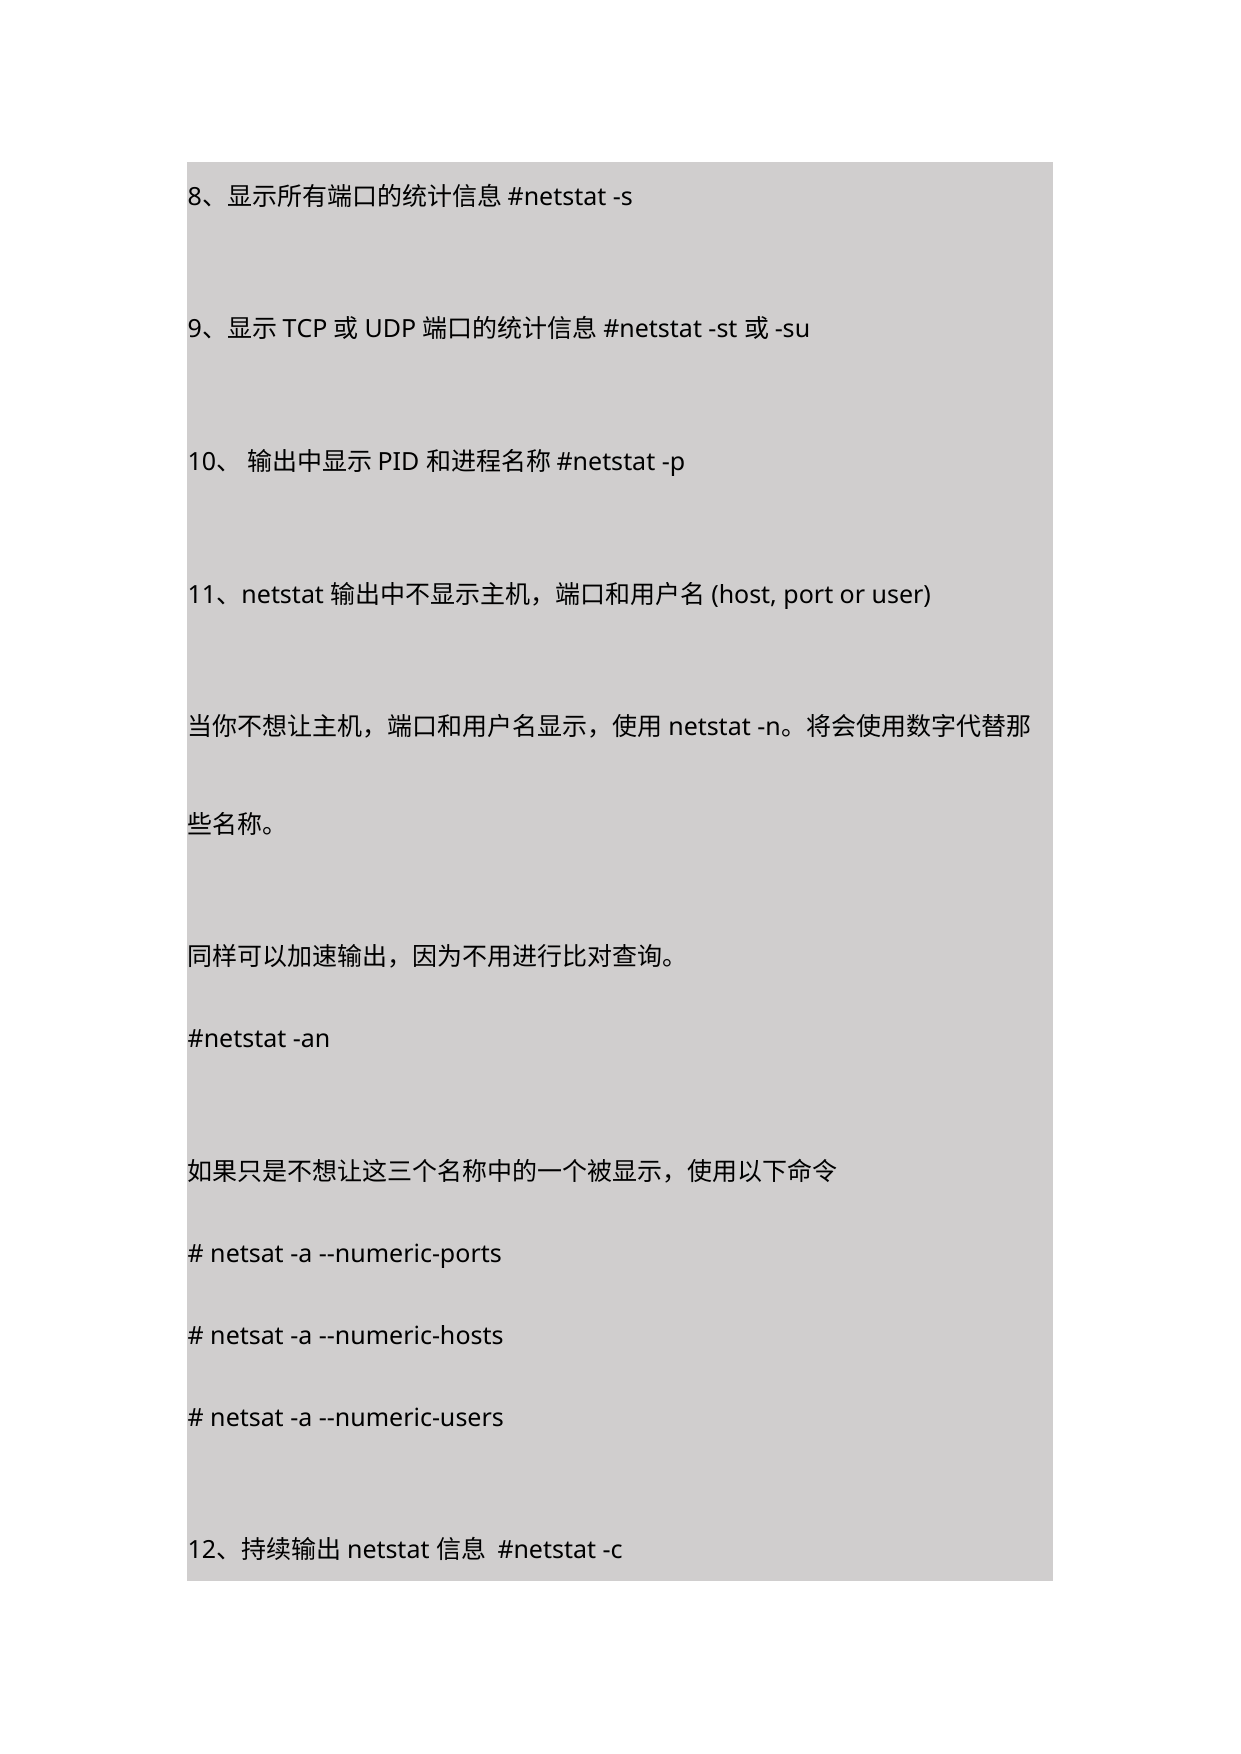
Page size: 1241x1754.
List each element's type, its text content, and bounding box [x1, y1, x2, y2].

text 当你不想让主机，端口和用户名显示，使用 netstat -n。将会使用数字代替那些名称。 [187, 692, 1053, 855]
text 同样可以加速输出，因为不用进行比对查询。 [187, 922, 1053, 987]
text # netsat -a --numeric-hosts [187, 1302, 1053, 1367]
text 12、持续输出 netstat 信息 #netstat -c [187, 1516, 1053, 1581]
text 10、 输出中显示 PID 和进程名称 #netstat -p [187, 427, 1053, 492]
text 11、netstat 输出中不显示主机，端口和用户名 (host, port or user) [187, 560, 1053, 625]
text 如果只是不想让这三个名称中的一个被显示，使用以下命令 [187, 1137, 1053, 1202]
text 8、显示所有端口的统计信息 #netstat -s [187, 162, 1053, 227]
text #netstat -an [187, 1006, 1053, 1071]
text # netsat -a --numeric-ports [187, 1220, 1053, 1285]
text # netsat -a --numeric-users [187, 1384, 1053, 1449]
text 9、显示 TCP 或 UDP 端口的统计信息 #netstat -st 或 -su [187, 294, 1053, 359]
